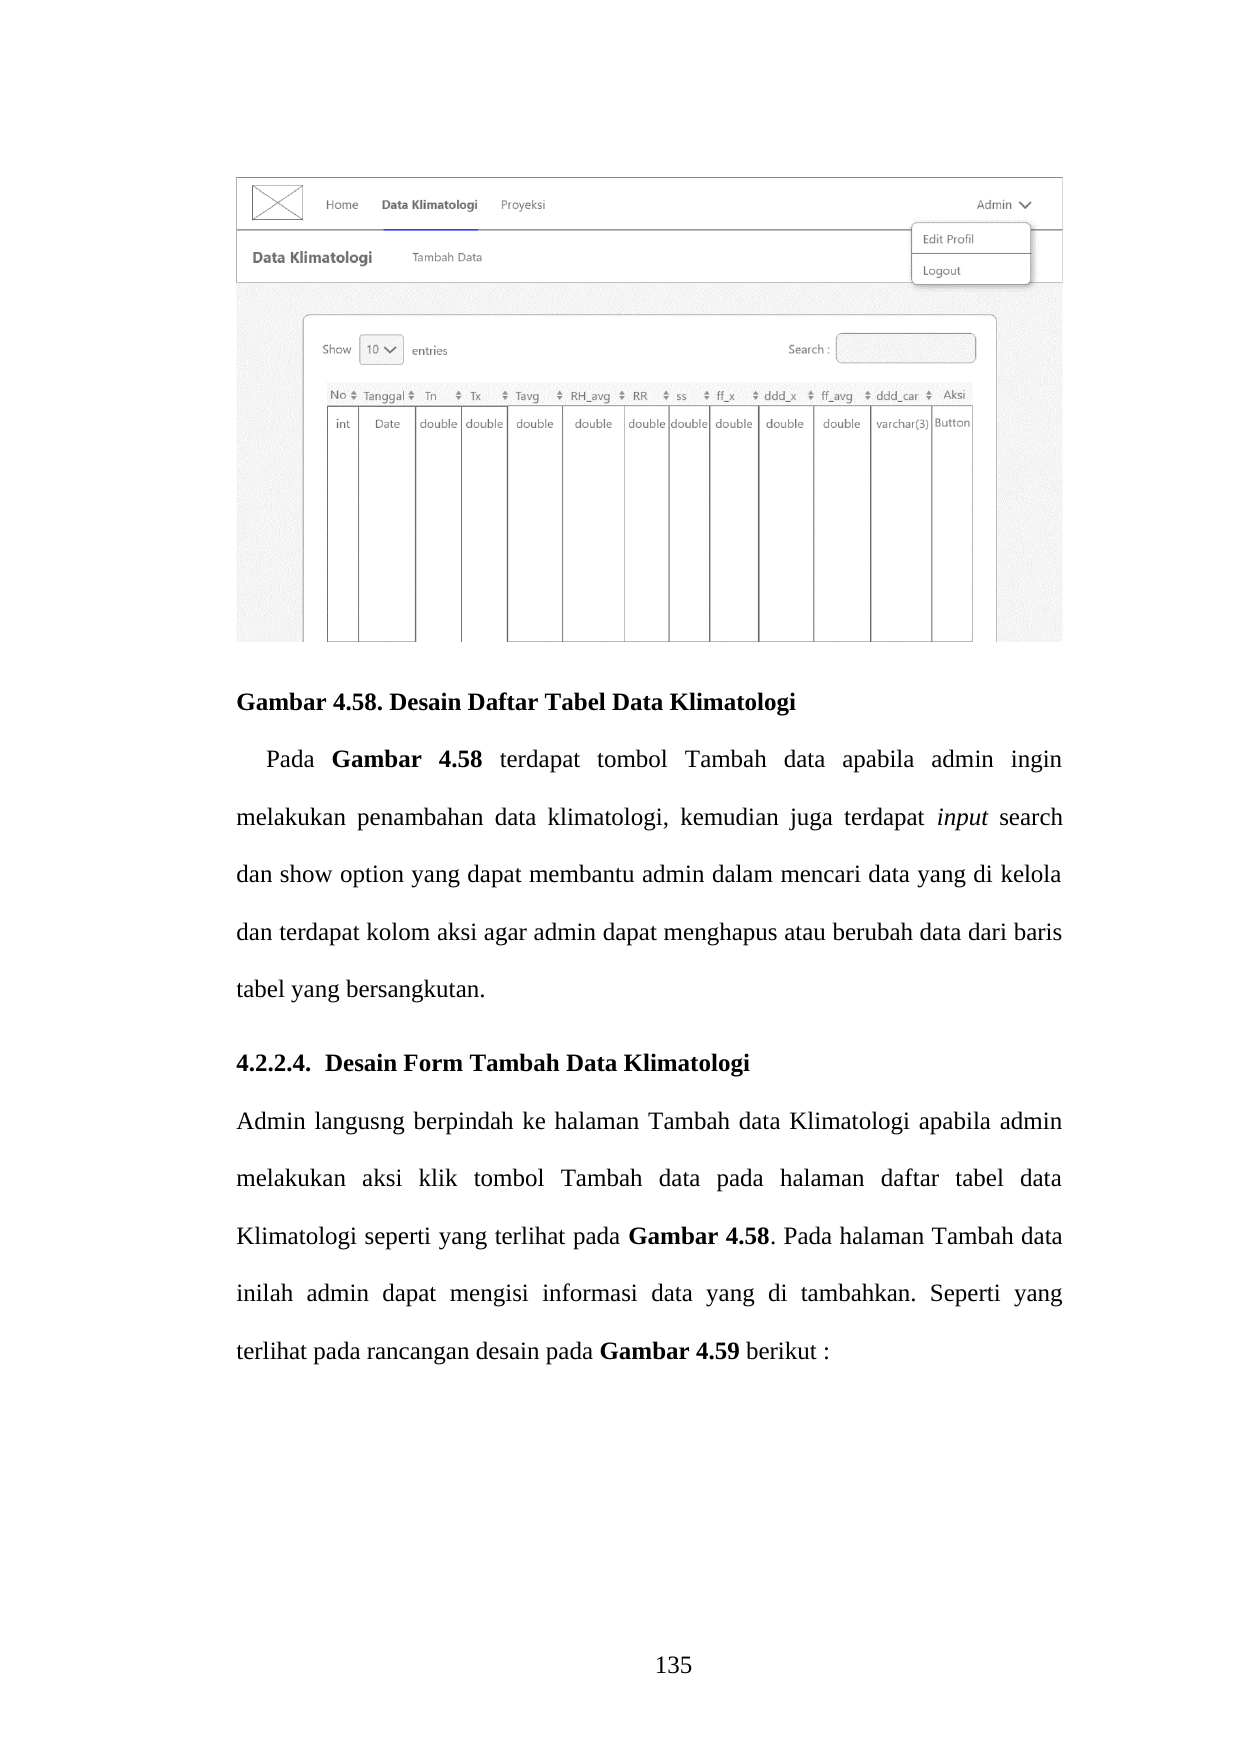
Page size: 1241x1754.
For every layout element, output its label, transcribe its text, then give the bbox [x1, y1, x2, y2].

picture [236, 177, 1063, 642]
subtitle Desain Form Tambah Data Klimatologi [236, 1048, 1063, 1077]
